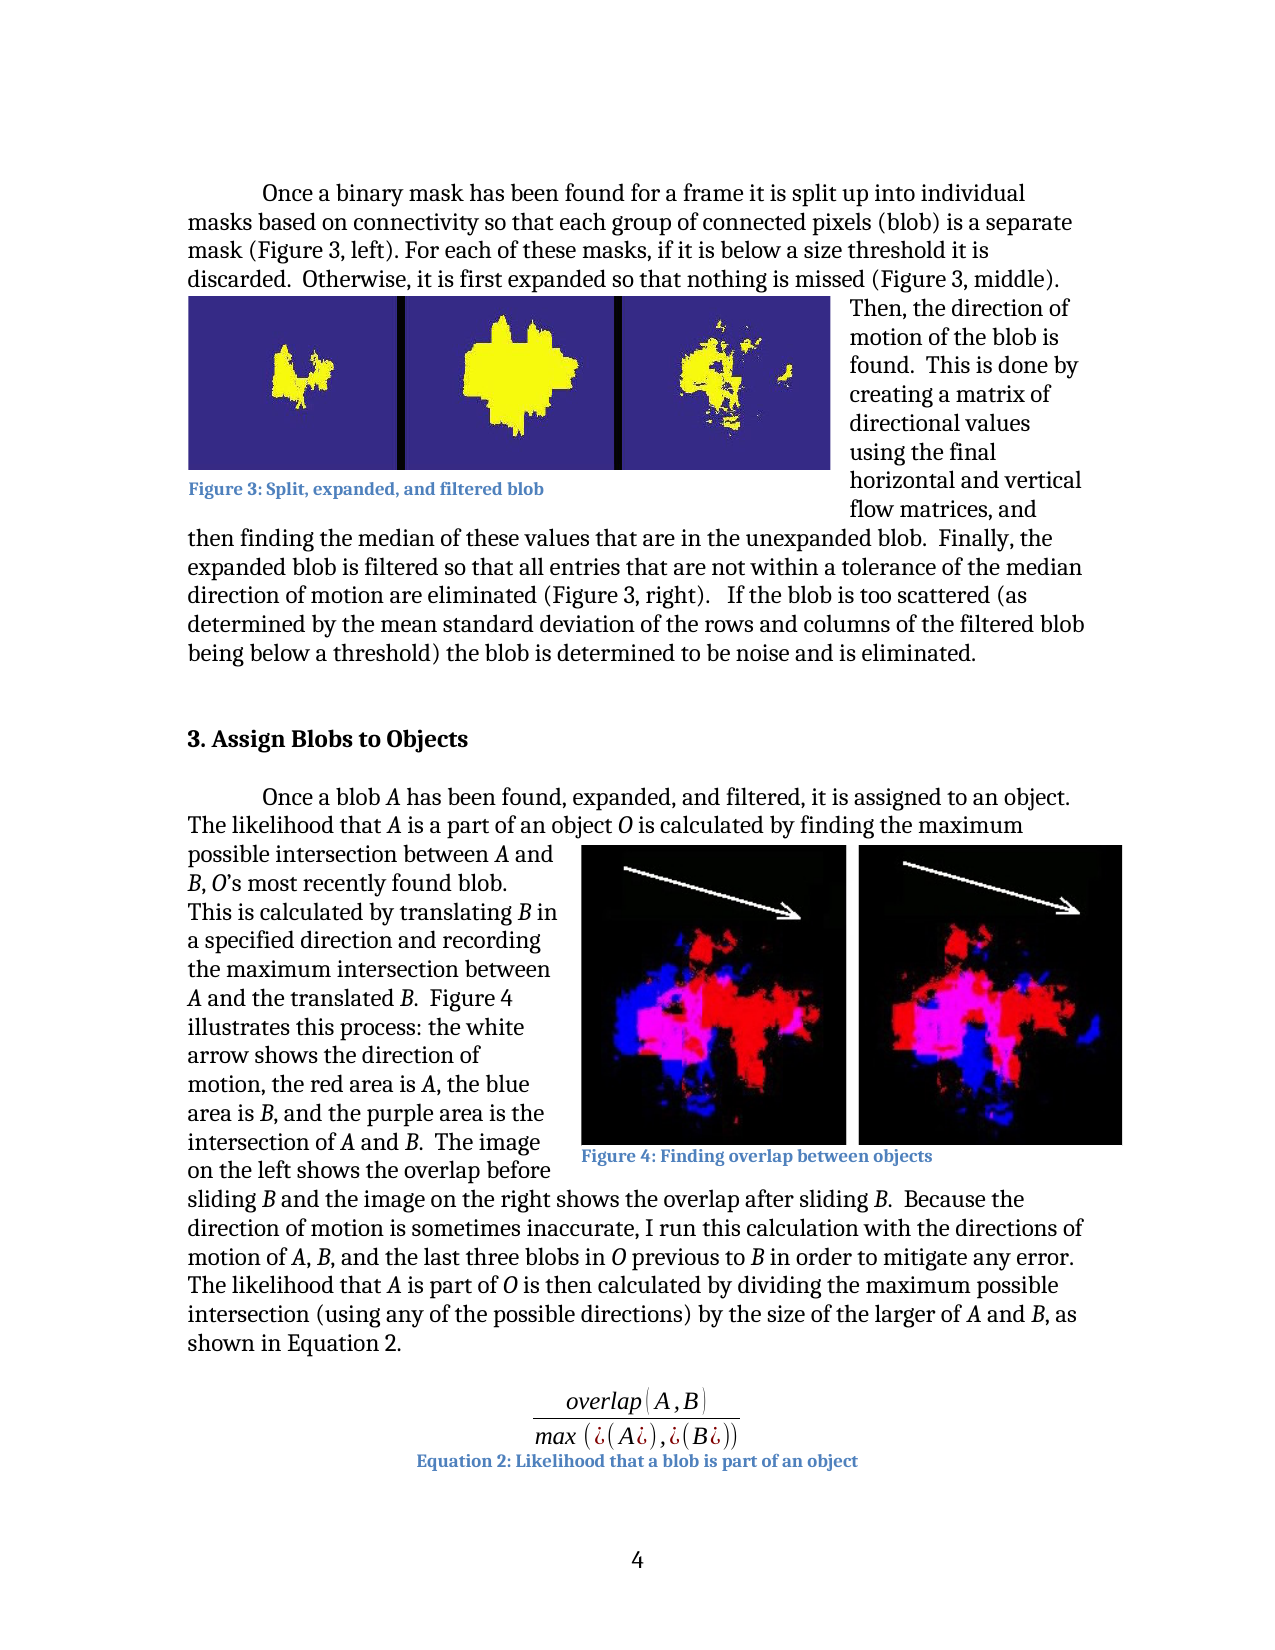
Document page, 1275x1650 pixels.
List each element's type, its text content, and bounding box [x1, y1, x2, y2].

table_header [188, 1386, 1085, 1451]
text 3. Assign Blobs to Objects [187, 725, 1087, 754]
picture [581, 845, 1123, 1145]
picture [188, 296, 831, 470]
